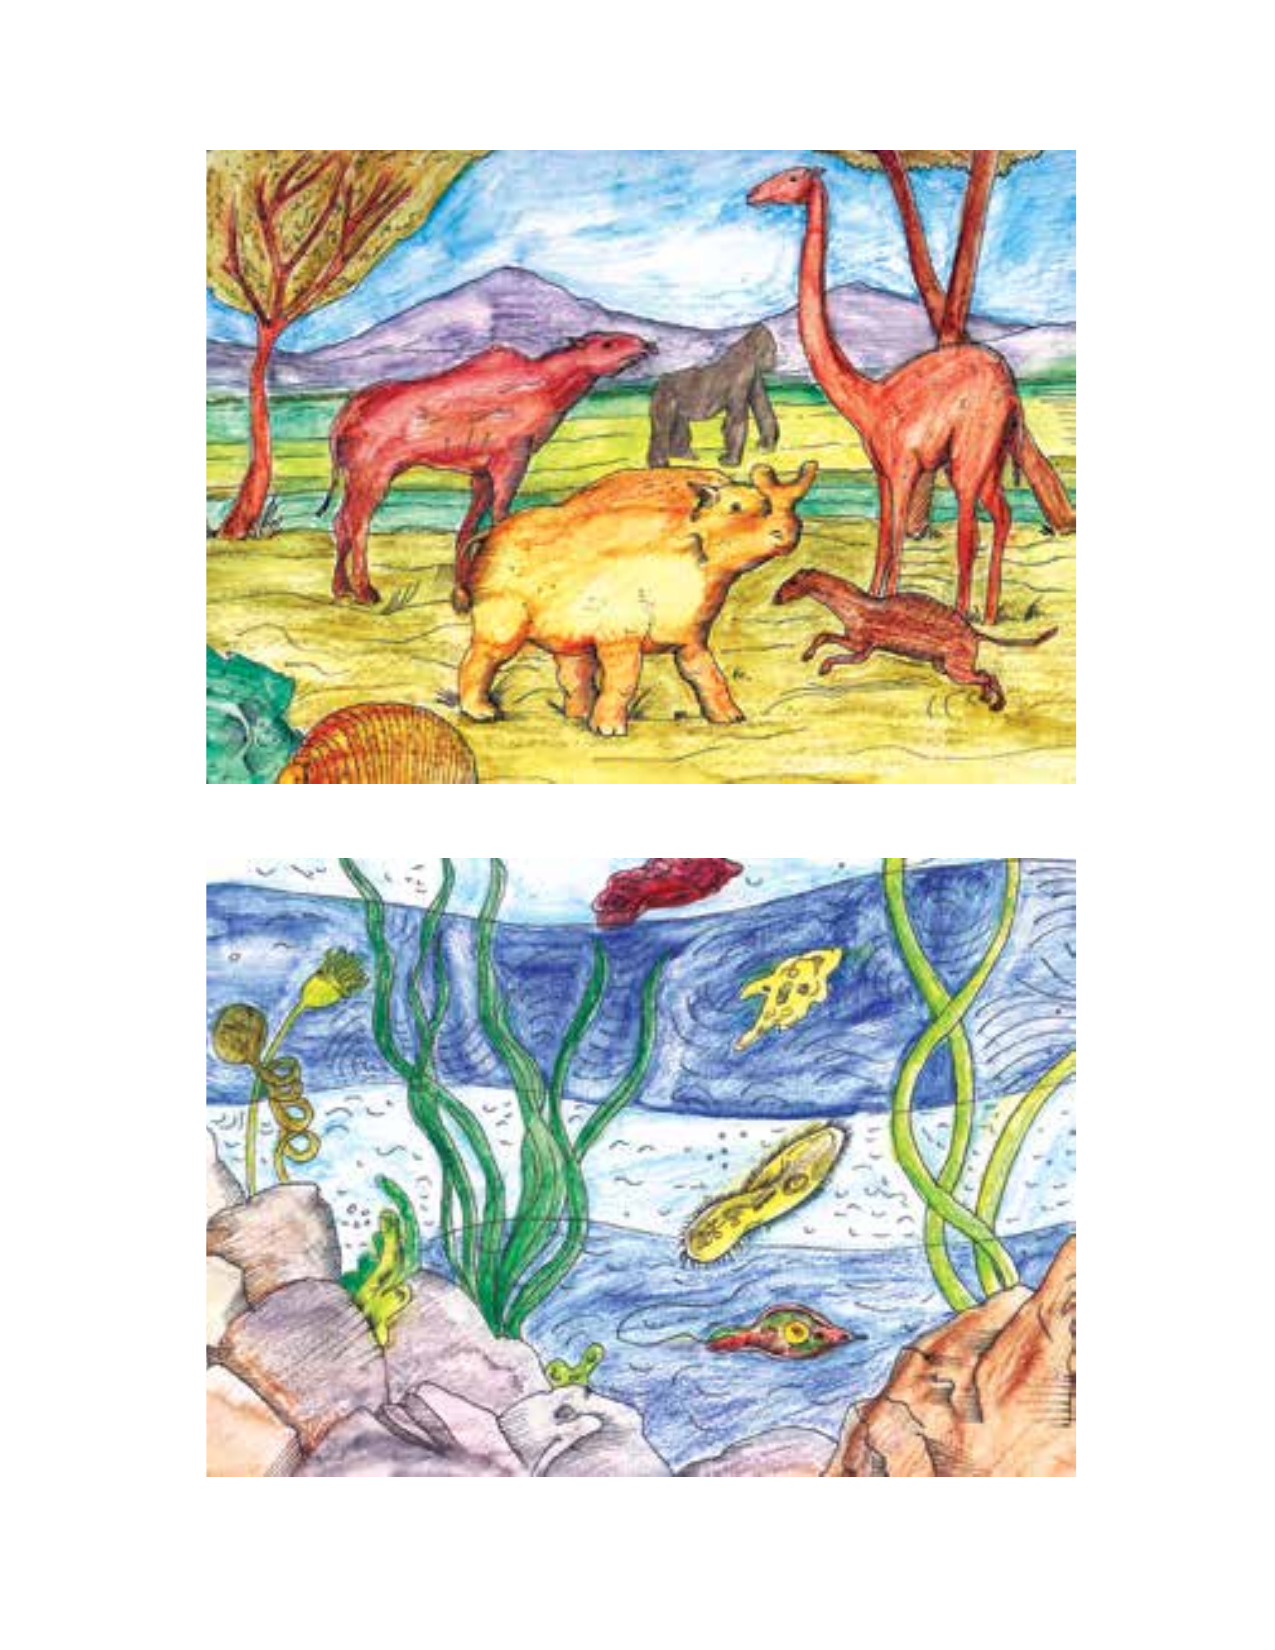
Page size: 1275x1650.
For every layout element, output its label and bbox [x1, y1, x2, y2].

picture [206, 858, 1077, 1477]
picture [206, 150, 1077, 784]
